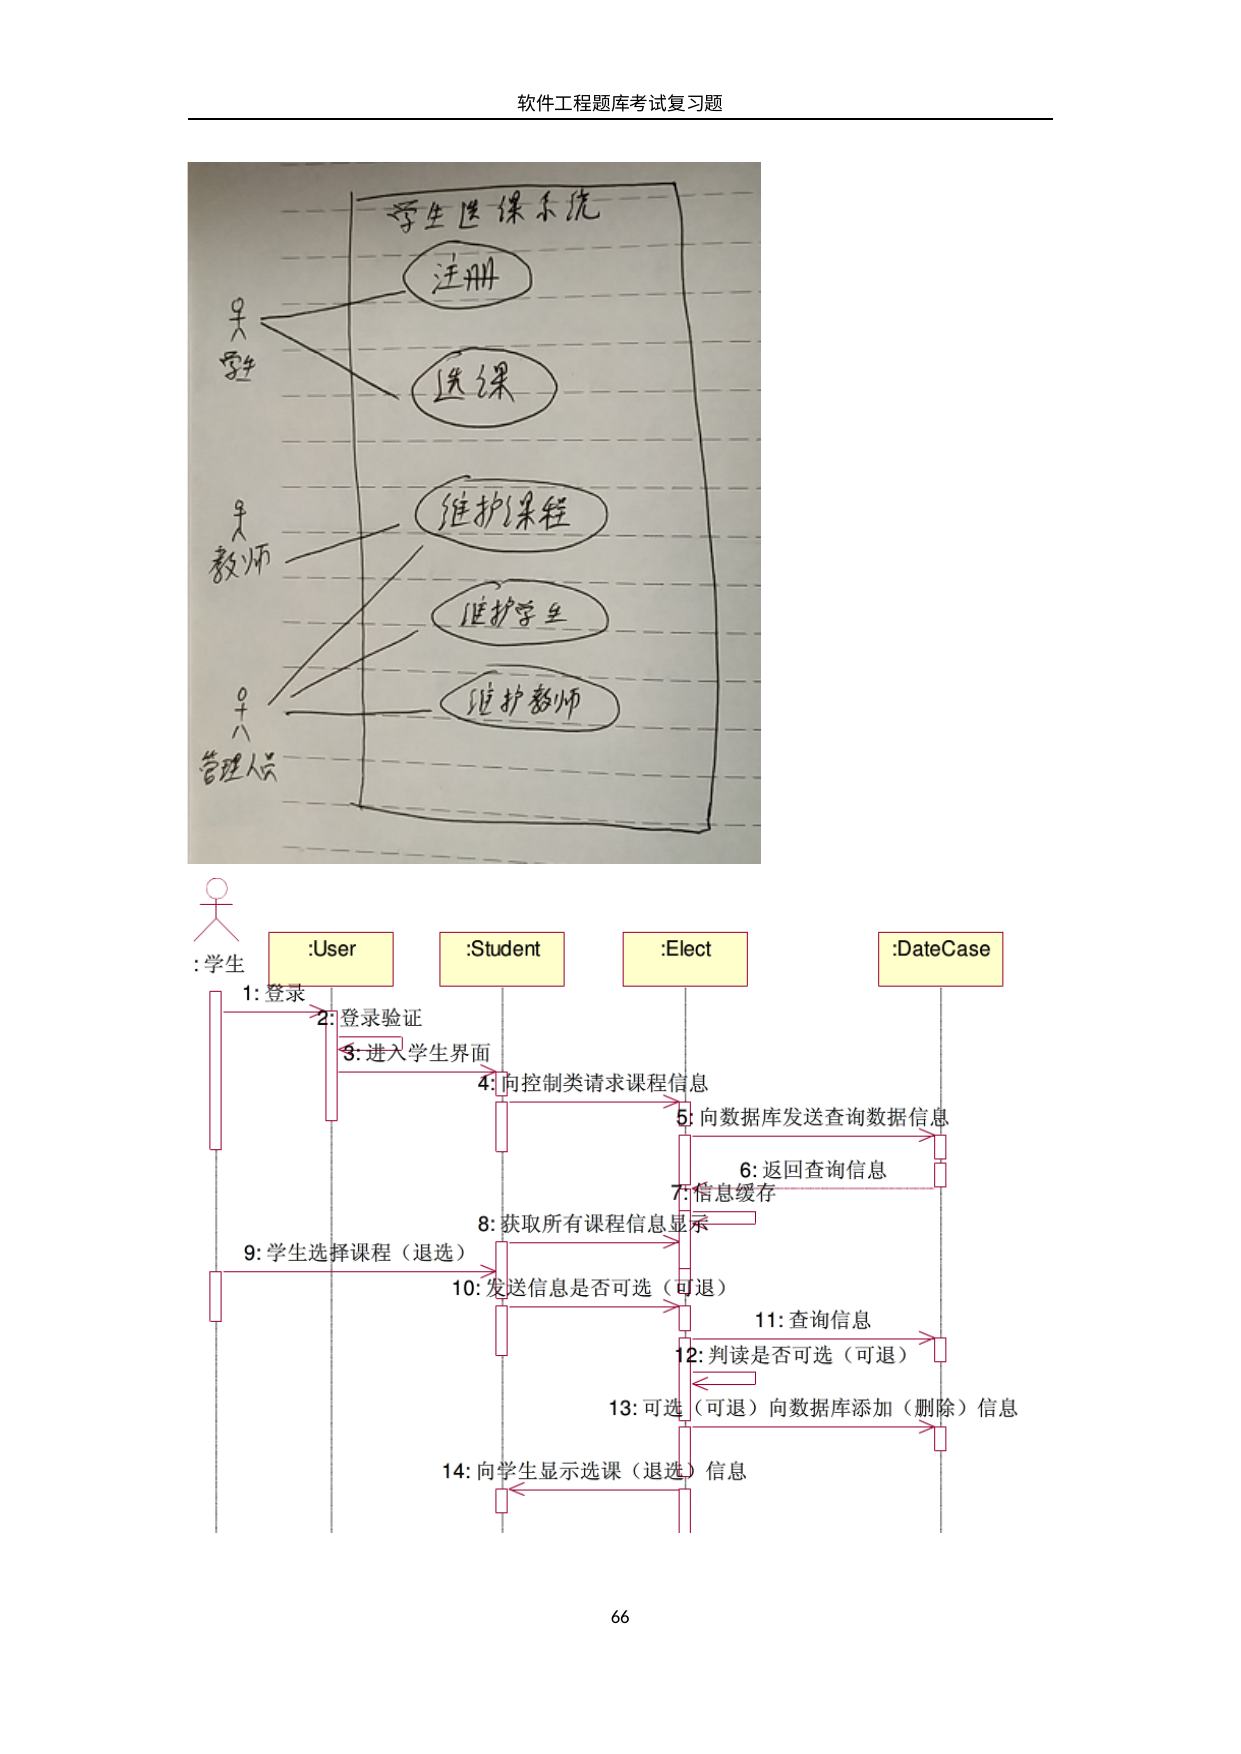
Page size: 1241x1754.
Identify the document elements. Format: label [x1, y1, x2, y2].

picture [187, 162, 761, 864]
picture [187, 877, 1038, 1533]
